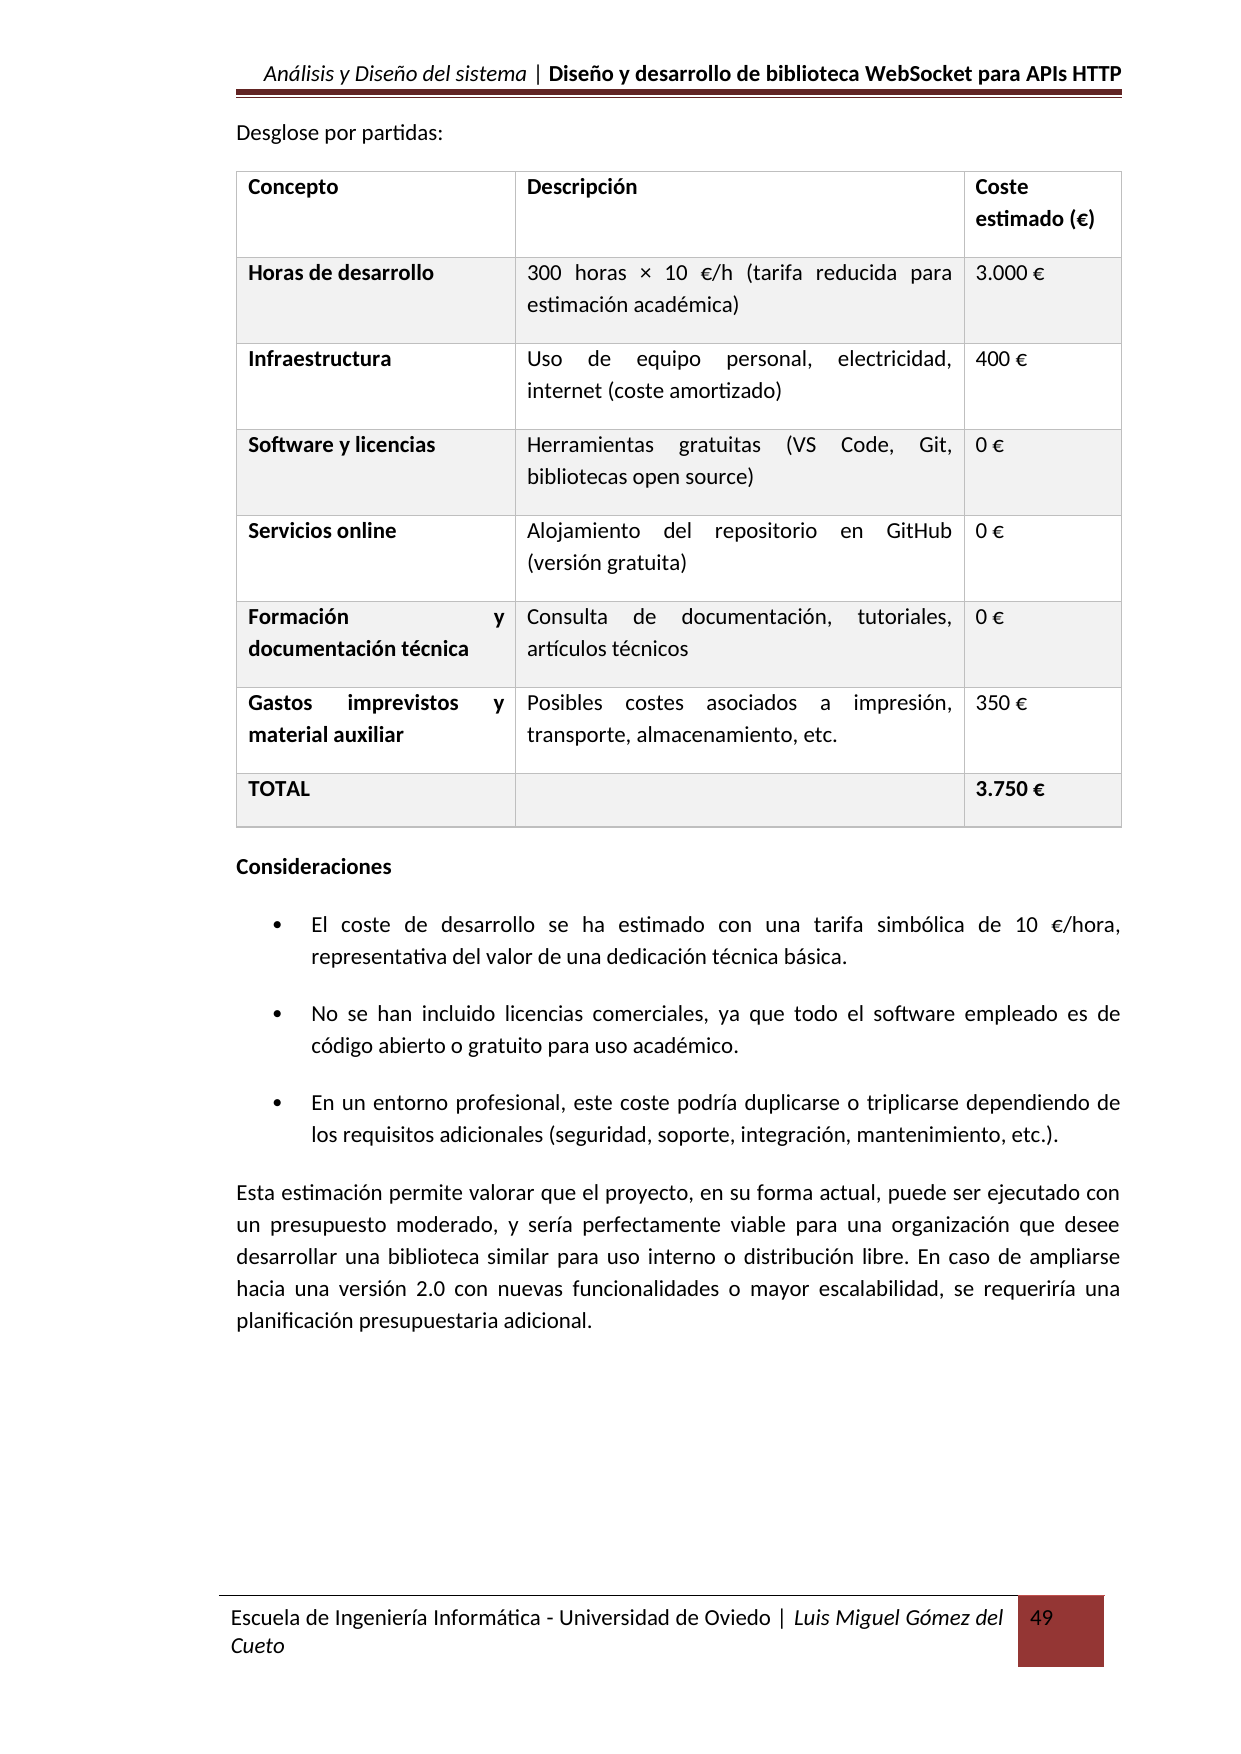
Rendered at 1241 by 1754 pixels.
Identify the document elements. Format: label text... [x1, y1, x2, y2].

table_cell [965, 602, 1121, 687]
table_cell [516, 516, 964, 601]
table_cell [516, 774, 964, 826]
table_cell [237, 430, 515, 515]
list No se han incluido licencias comerciales, ya que todo el software empleado es de código abierto o gratuito para uso académico. [274, 999, 1122, 1059]
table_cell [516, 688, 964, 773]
text Consideraciones [236, 852, 1122, 881]
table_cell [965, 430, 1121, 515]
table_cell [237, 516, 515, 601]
text Desglose por partidas: [236, 118, 1122, 146]
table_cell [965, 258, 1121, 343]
list En un entorno profesional, este coste podría duplicarse o triplicarse dependiendo de los requisitos adicionales (seguridad, soporte, integración, mantenimiento, etc.). [274, 1088, 1122, 1149]
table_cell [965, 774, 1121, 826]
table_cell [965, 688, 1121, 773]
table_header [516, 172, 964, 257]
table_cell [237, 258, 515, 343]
text Esta estimación permite valorar que el proyecto, en su forma actual, puede ser ejecutado con un presupuesto moderado, y sería perfectamente viable para una organización que desee desarrollar una biblioteca similar para uso interno o distribución libre. En caso de ampliarse hacia una versión 2.0 con nuevas funcionalidades o mayor escalabilidad, se requeriría una planificación presupuestaria adicional. [236, 1178, 1122, 1334]
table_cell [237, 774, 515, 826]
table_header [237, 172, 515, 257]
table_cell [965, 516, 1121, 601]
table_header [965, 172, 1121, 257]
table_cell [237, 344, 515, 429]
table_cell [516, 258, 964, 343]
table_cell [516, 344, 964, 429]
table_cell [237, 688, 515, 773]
list El coste de desarrollo se ha estimado con una tarifa simbólica de 10 €/hora, representativa del valor de una dedicación técnica básica. [274, 910, 1122, 970]
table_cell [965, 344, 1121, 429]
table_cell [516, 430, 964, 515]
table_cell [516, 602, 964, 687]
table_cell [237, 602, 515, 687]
